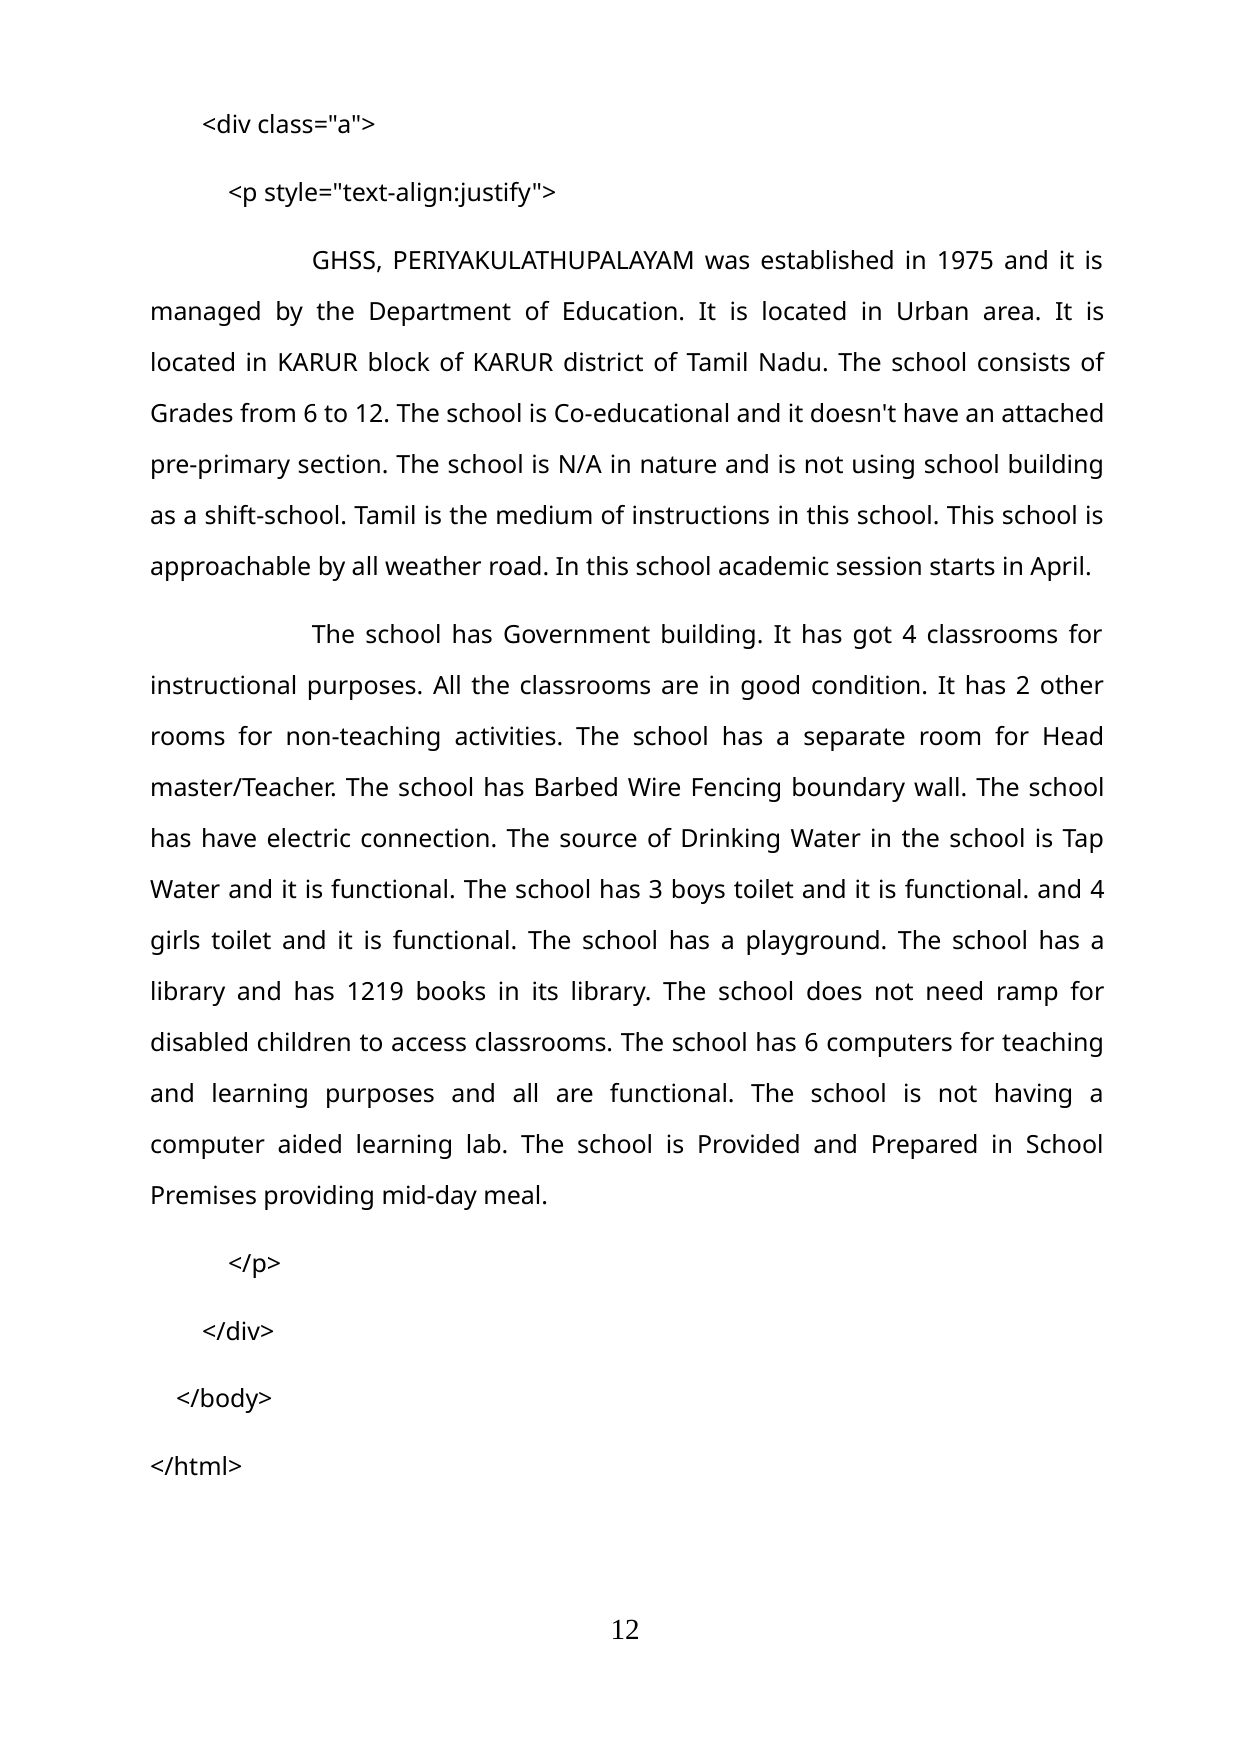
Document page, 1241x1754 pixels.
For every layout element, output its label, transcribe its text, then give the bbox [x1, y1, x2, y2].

text </body> [150, 1381, 1106, 1415]
text </div> [150, 1313, 1106, 1347]
text <div class="a"> [150, 107, 1106, 141]
text </p> [150, 1246, 1106, 1280]
text <p style="text-align:justify"> [150, 175, 1106, 209]
text </html> [150, 1449, 1106, 1483]
text GHSS, PERIYAKULATHUPALAYAM was established in 1975 and it is managed by the Department of Education. It is located in Urban area. It is located in KARUR block of KARUR district of Tamil Nadu. The school consists of Grades from 6 to 12. The school is Co-educational and it doesn't have an attached pre-primary section. The school is N/A in nature and is not using school building as a shift-school. Tamil is the medium of instructions in this school. This school is approachable by all weather road. In this school academic session starts in April. [150, 243, 1106, 583]
text The school has Government building. It has got 4 classrooms for instructional purposes. All the classrooms are in good condition. It has 2 other rooms for non-teaching activities. The school has a separate room for Head master/Teacher. The school has Barbed Wire Fencing boundary wall. The school has have electric connection. The source of Drinking Water in the school is Tap Water and it is functional. The school has 3 boys toilet and it is functional. and 4 girls toilet and it is functional. The school has a playground. The school has a library and has 1219 books in its library. The school does not need ramp for disabled children to access classrooms. The school has 6 computers for teaching and learning purposes and all are functional. The school is not having a computer aided learning lab. The school is Provided and Prepared in School Premises providing mid-day meal. [150, 617, 1106, 1212]
